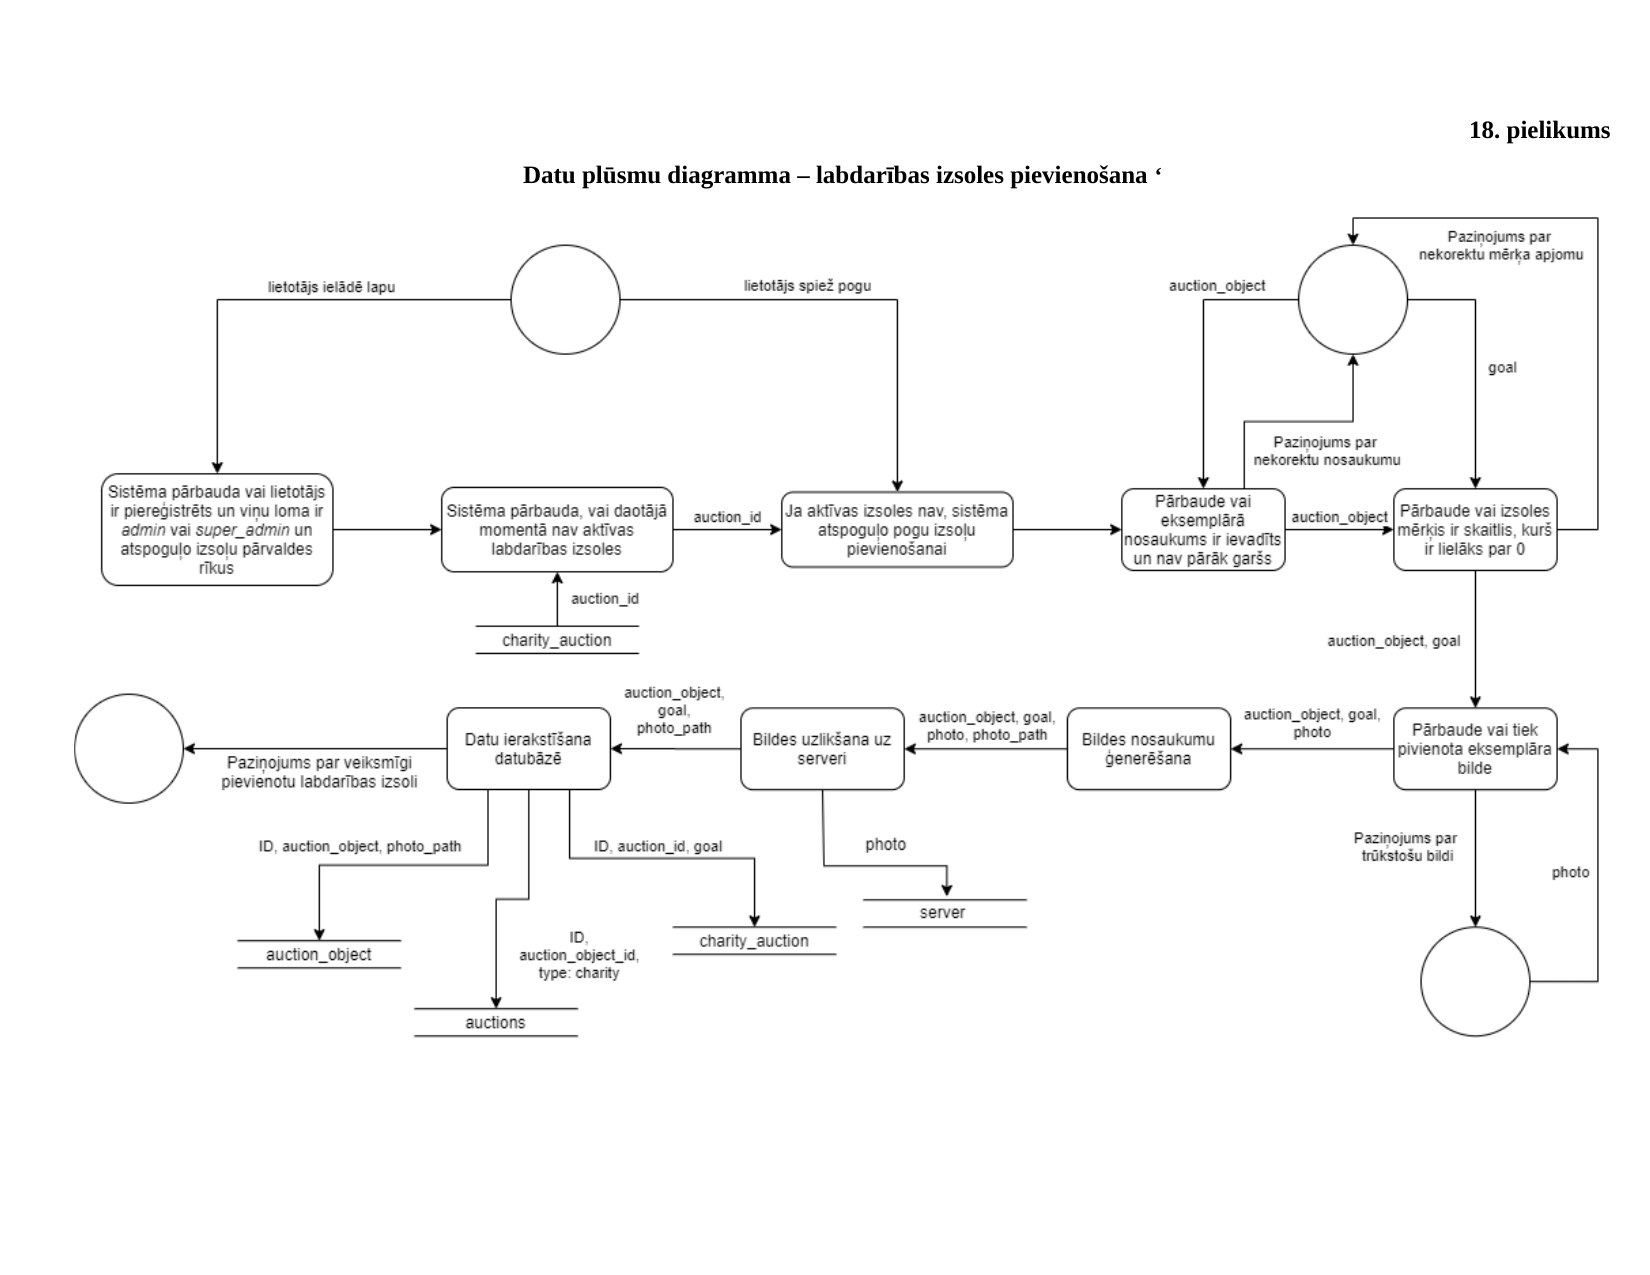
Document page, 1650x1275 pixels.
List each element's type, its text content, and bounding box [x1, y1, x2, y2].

text Datu plūsmu diagramma – labdarības izsoles pievienošana ‘ [74, 160, 1610, 189]
picture [74, 208, 1611, 1038]
subtitle 18. pielikums [74, 115, 1610, 144]
